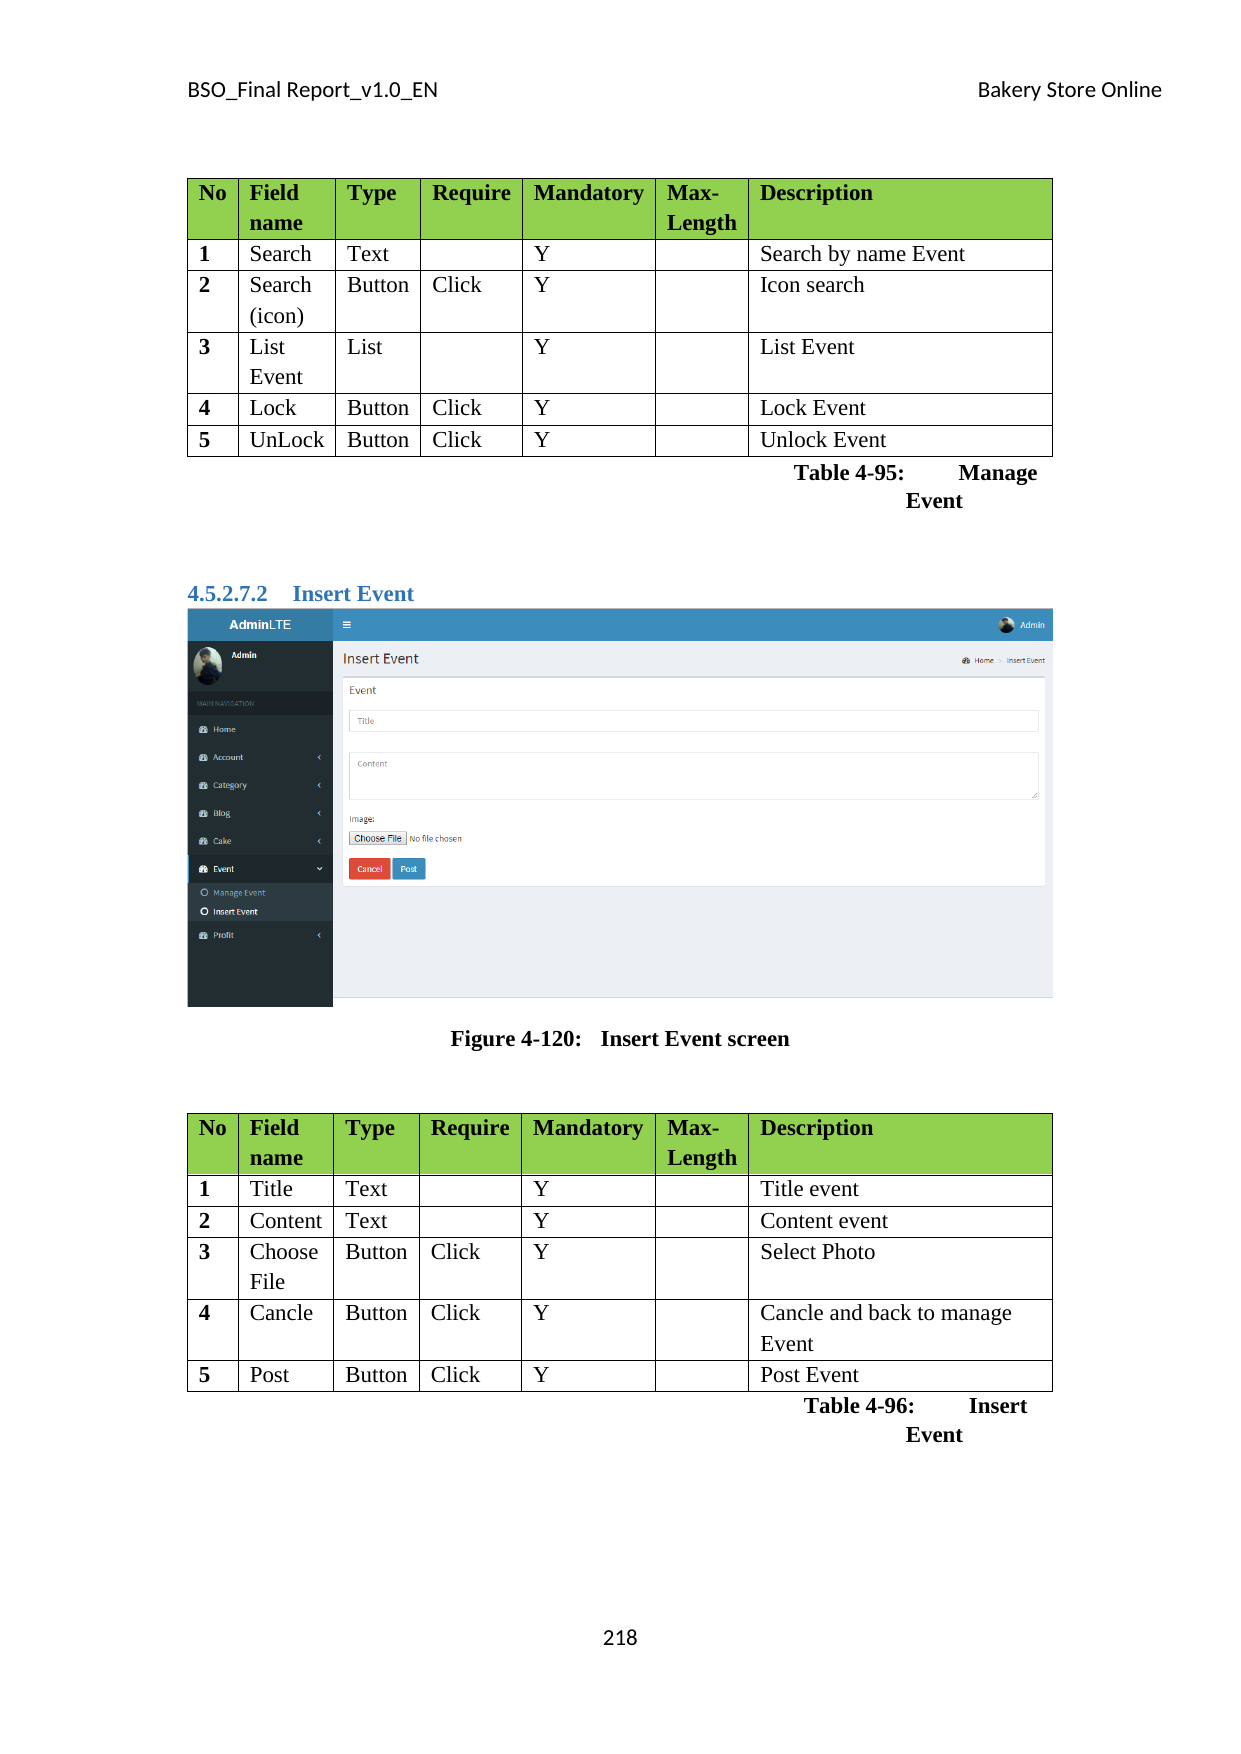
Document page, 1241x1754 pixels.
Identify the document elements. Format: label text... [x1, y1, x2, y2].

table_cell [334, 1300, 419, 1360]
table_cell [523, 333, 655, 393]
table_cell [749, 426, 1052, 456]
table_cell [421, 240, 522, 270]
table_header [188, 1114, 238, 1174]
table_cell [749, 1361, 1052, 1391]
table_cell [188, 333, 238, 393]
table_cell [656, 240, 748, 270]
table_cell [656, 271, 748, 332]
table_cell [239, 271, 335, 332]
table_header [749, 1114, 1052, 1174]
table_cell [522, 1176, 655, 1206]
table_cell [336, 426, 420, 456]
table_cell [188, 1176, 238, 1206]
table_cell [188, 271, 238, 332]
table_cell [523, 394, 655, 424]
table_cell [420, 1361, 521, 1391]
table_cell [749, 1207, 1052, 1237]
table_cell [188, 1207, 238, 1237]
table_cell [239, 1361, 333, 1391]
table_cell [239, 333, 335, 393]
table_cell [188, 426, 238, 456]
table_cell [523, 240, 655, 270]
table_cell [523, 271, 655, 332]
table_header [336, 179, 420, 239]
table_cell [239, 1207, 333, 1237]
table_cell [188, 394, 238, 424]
picture [187, 608, 1053, 1007]
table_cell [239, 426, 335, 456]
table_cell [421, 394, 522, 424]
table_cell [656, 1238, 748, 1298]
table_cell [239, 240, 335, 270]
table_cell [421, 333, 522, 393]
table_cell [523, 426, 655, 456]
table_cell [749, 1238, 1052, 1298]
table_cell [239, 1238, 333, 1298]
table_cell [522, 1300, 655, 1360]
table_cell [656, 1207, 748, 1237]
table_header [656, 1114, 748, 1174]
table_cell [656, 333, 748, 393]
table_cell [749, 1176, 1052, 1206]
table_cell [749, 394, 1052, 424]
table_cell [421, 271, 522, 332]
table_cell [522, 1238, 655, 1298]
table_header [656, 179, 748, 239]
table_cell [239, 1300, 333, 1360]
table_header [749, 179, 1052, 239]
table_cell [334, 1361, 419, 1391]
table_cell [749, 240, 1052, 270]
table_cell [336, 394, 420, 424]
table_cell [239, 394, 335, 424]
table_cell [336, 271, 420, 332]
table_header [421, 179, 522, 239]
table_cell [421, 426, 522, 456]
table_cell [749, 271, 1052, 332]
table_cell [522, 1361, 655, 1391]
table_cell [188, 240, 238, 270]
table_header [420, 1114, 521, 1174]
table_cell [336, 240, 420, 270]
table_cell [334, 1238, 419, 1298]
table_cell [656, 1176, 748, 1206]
text Insert Event [778, 1392, 1053, 1447]
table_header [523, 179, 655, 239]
text Insert Event screen [187, 1025, 1053, 1052]
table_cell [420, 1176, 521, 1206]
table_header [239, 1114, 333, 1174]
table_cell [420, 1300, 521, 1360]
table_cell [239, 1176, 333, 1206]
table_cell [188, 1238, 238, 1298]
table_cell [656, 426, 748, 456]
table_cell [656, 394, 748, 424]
subtitle Insert Event [187, 580, 1053, 606]
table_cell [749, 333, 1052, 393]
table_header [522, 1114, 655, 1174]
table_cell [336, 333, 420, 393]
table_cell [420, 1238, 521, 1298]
text Manage Event [778, 457, 1053, 514]
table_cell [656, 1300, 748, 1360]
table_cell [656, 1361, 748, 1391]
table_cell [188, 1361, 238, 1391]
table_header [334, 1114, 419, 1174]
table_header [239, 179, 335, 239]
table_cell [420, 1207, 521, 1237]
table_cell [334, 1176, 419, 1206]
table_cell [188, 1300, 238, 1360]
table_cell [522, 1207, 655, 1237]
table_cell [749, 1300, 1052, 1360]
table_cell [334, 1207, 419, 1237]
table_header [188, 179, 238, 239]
